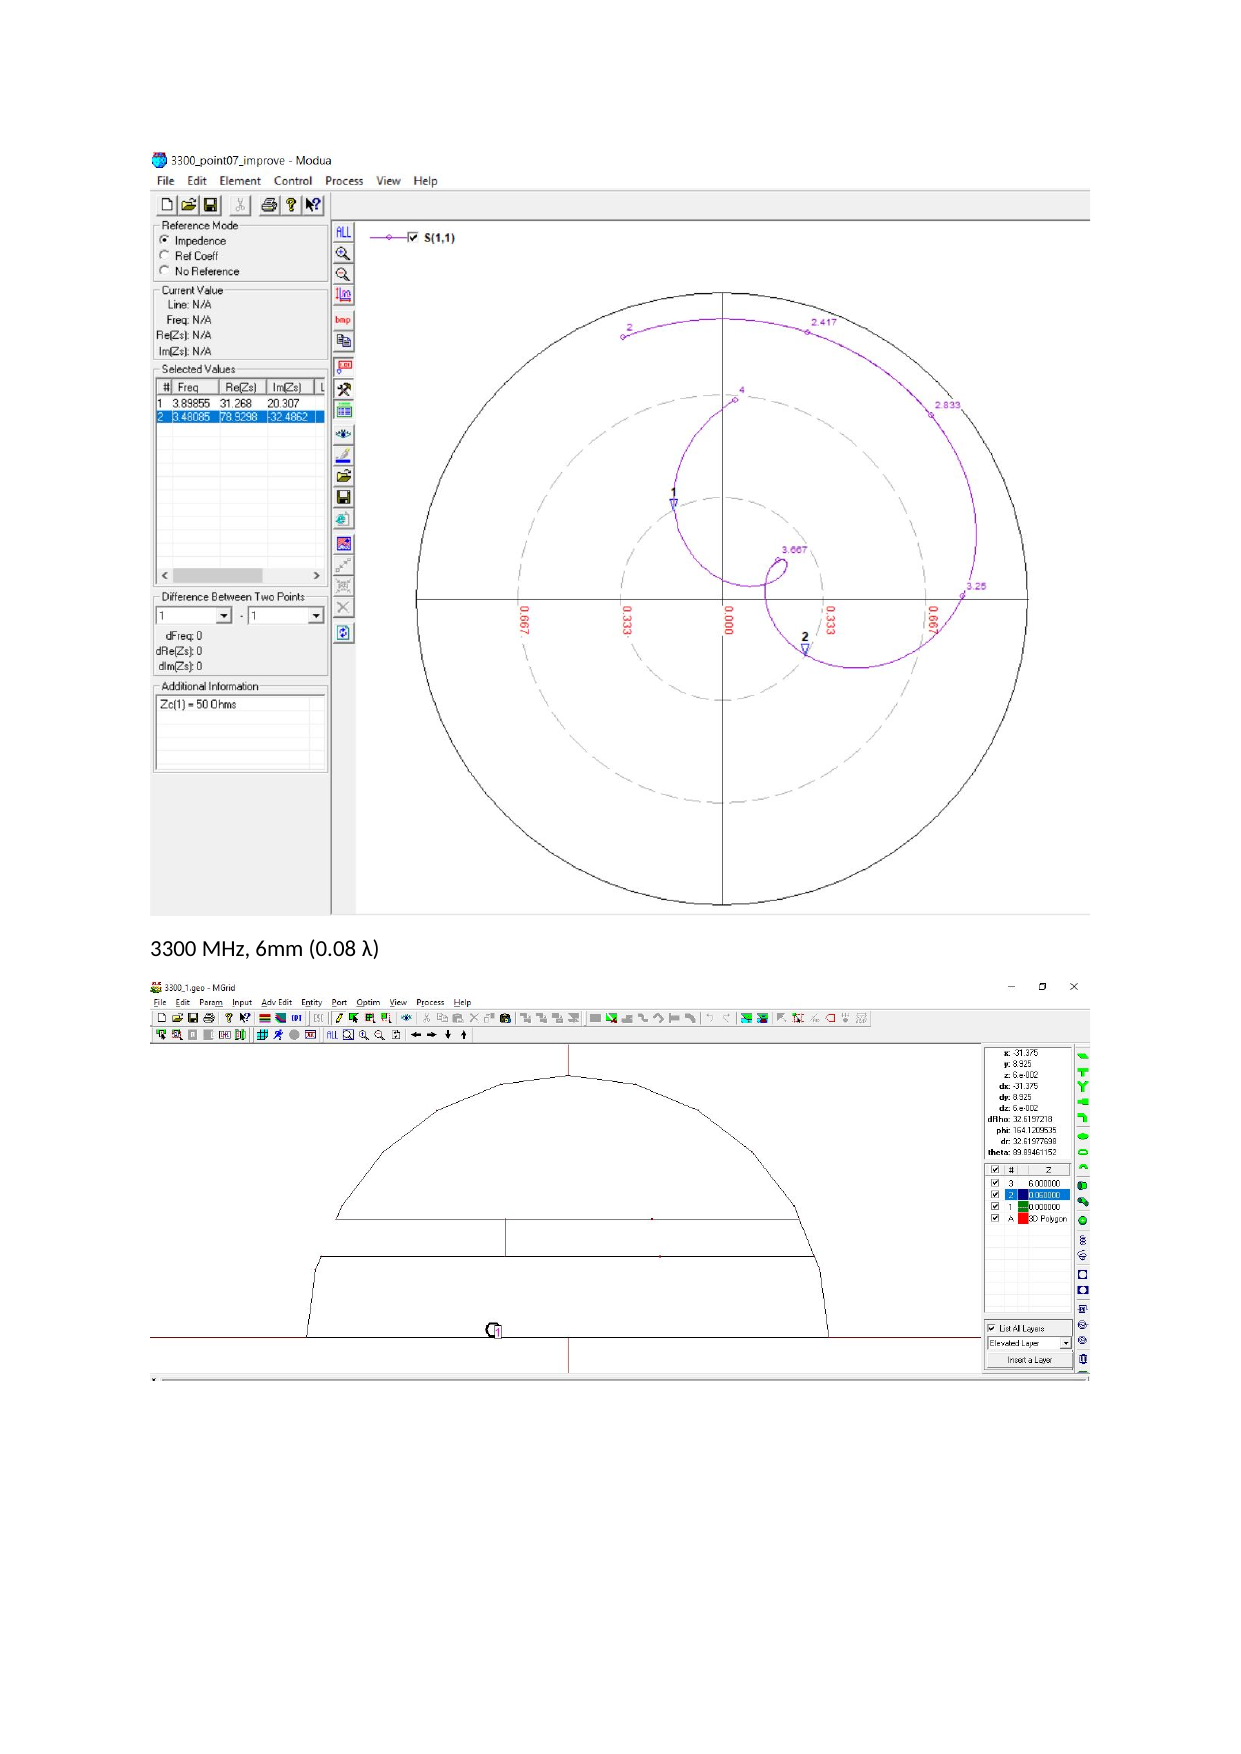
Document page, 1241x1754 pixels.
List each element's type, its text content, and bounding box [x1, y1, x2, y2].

picture [150, 981, 1091, 1381]
text 3300 MHz, 6mm (0.08 λ) [150, 934, 1090, 962]
picture [150, 150, 1091, 916]
